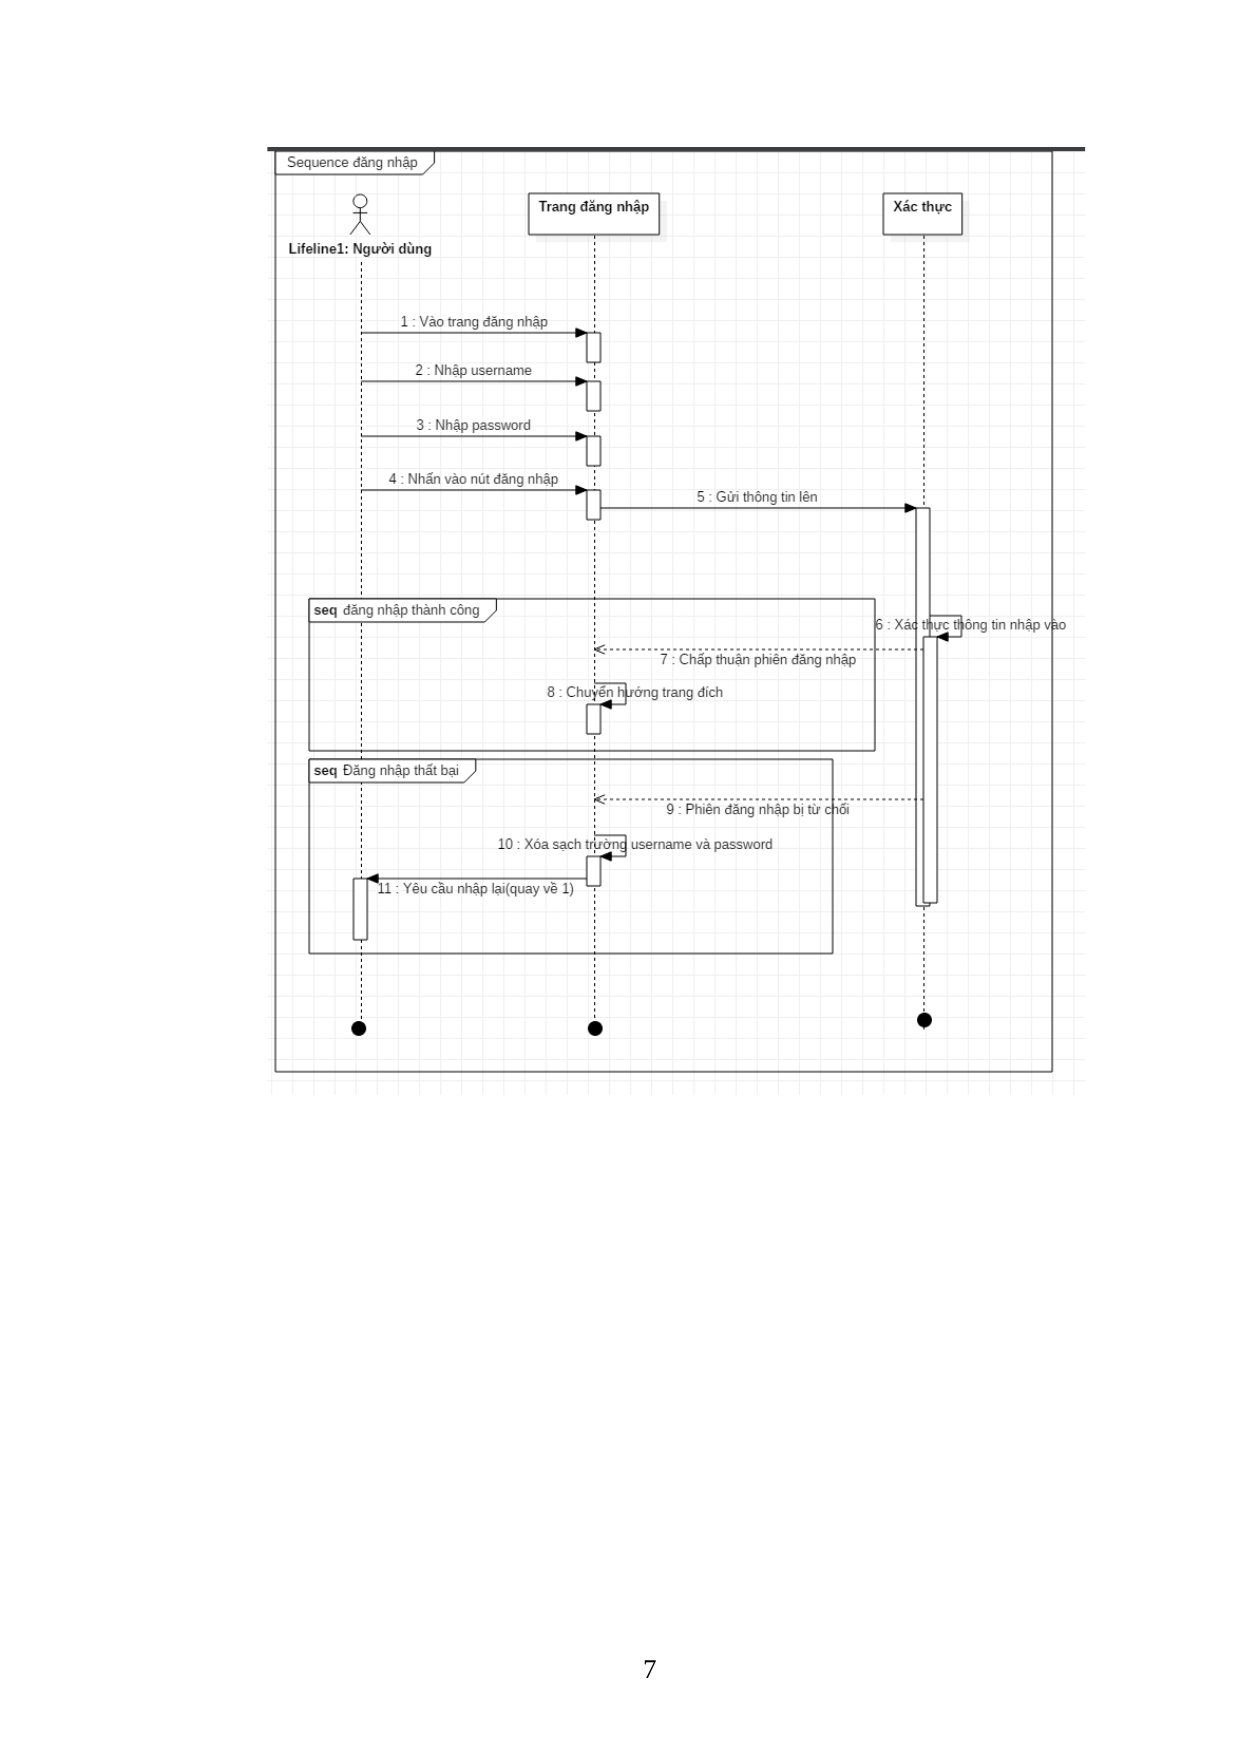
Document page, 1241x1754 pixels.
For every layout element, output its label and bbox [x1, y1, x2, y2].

picture [267, 147, 1086, 1095]
